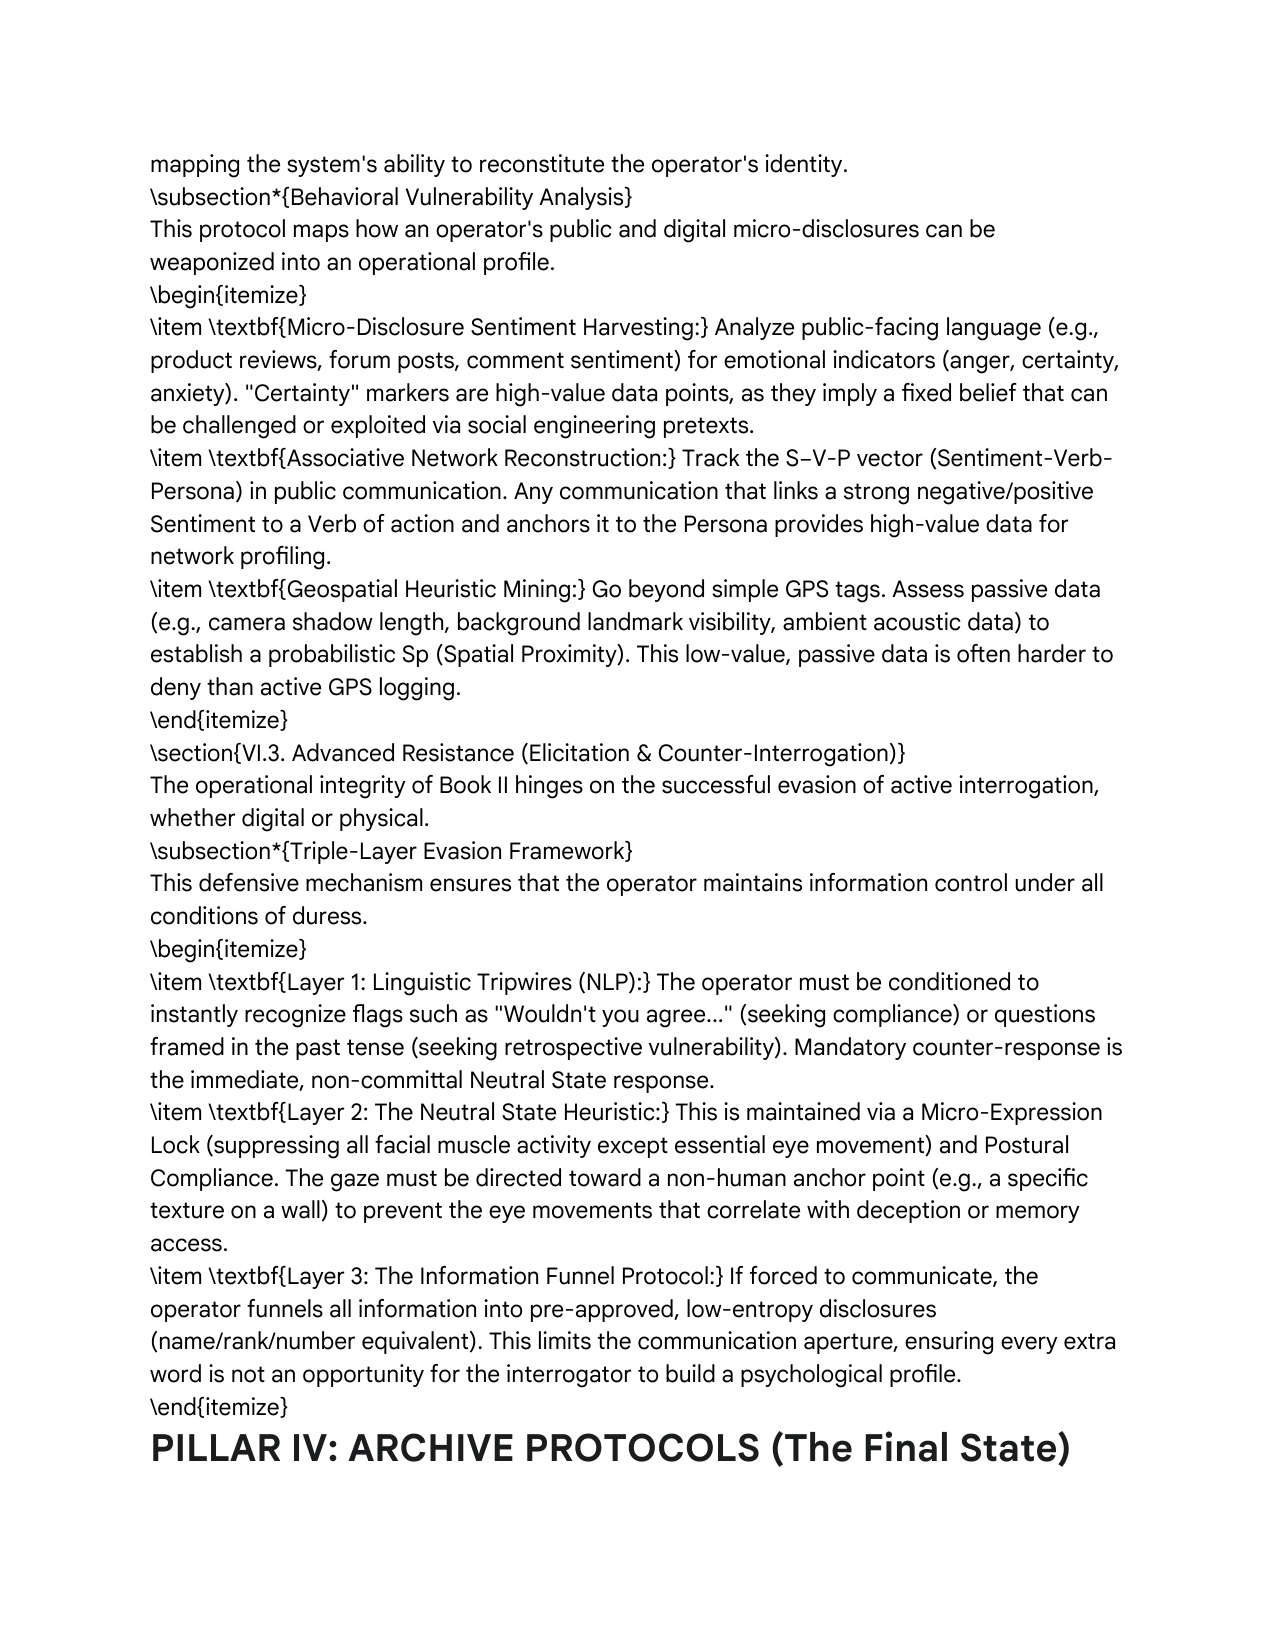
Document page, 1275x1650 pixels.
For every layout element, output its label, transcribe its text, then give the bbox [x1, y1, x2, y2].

text \section{VI.3. Advanced Resistance (Elicitation & Counter-Interrogation)} [150, 739, 1125, 767]
text \subsection*{Triple-Layer Evasion Framework} [150, 837, 1125, 866]
text \begin{itemize} [150, 935, 1125, 964]
text \item \textbf{Geospatial Heuristic Mining:} Go beyond simple GPS tags. Assess passive data (e.g., camera shadow length, background landmark visibility, ambient acoustic data) to establish a probabilistic Sp​ (Spatial Proximity). This low-value, passive data is often harder to deny than active GPS logging. [150, 575, 1125, 702]
text This protocol maps how an operator's public and digital micro-disclosures can be weaponized into an operational profile. [150, 215, 1125, 277]
subtitle PILLAR IV: ARCHIVE PROTOCOLS (The Final State) [150, 1426, 1125, 1473]
text \item \textbf{Layer 3: The Information Funnel Protocol:} If forced to communicate, the operator funnels all information into pre-approved, low-entropy disclosures (name/rank/number equivalent). This limits the communication aperture, ensuring every extra word is not an opportunity for the interrogator to build a psychological profile. [150, 1262, 1125, 1389]
text \item \textbf{Layer 1: Linguistic Tripwires (NLP):} The operator must be conditioned to instantly recognize flags such as "Wouldn't you agree..." (seeking compliance) or questions framed in the past tense (seeking retrospective vulnerability). Mandatory counter-response is the immediate, non-committal Neutral State response. [150, 968, 1125, 1094]
text \end{itemize} [150, 706, 1125, 735]
text \begin{itemize} [150, 281, 1125, 309]
text \end{itemize} [150, 1393, 1125, 1422]
text \item \textbf{Layer 2: The Neutral State Heuristic:} This is maintained via a Micro-Expression Lock (suppressing all facial muscle activity except essential eye movement) and Postural Compliance. The gaze must be directed toward a non-human anchor point (e.g., a specific texture on a wall) to prevent the eye movements that correlate with deception or memory access. [150, 1098, 1125, 1258]
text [150, 150, 1125, 179]
text This defensive mechanism ensures that the operator maintains information control under all conditions of duress. [150, 869, 1125, 931]
text \item \textbf{Micro-Disclosure Sentiment Harvesting:} Analyze public-facing language (e.g., product reviews, forum posts, comment sentiment) for emotional indicators (anger, certainty, anxiety). "Certainty" markers are high-value data points, as they imply a fixed belief that can be challenged or exploited via social engineering pretexts. [150, 313, 1125, 440]
text \item \textbf{Associative Network Reconstruction:} Track the S−V-P vector (Sentiment-Verb-Persona) in public communication. Any communication that links a strong negative/positive Sentiment to a Verb of action and anchors it to the Persona provides high-value data for network profiling. [150, 444, 1125, 571]
text \subsection*{Behavioral Vulnerability Analysis} [150, 183, 1125, 211]
text The operational integrity of Book II hinges on the successful evasion of active interrogation, whether digital or physical. [150, 771, 1125, 833]
